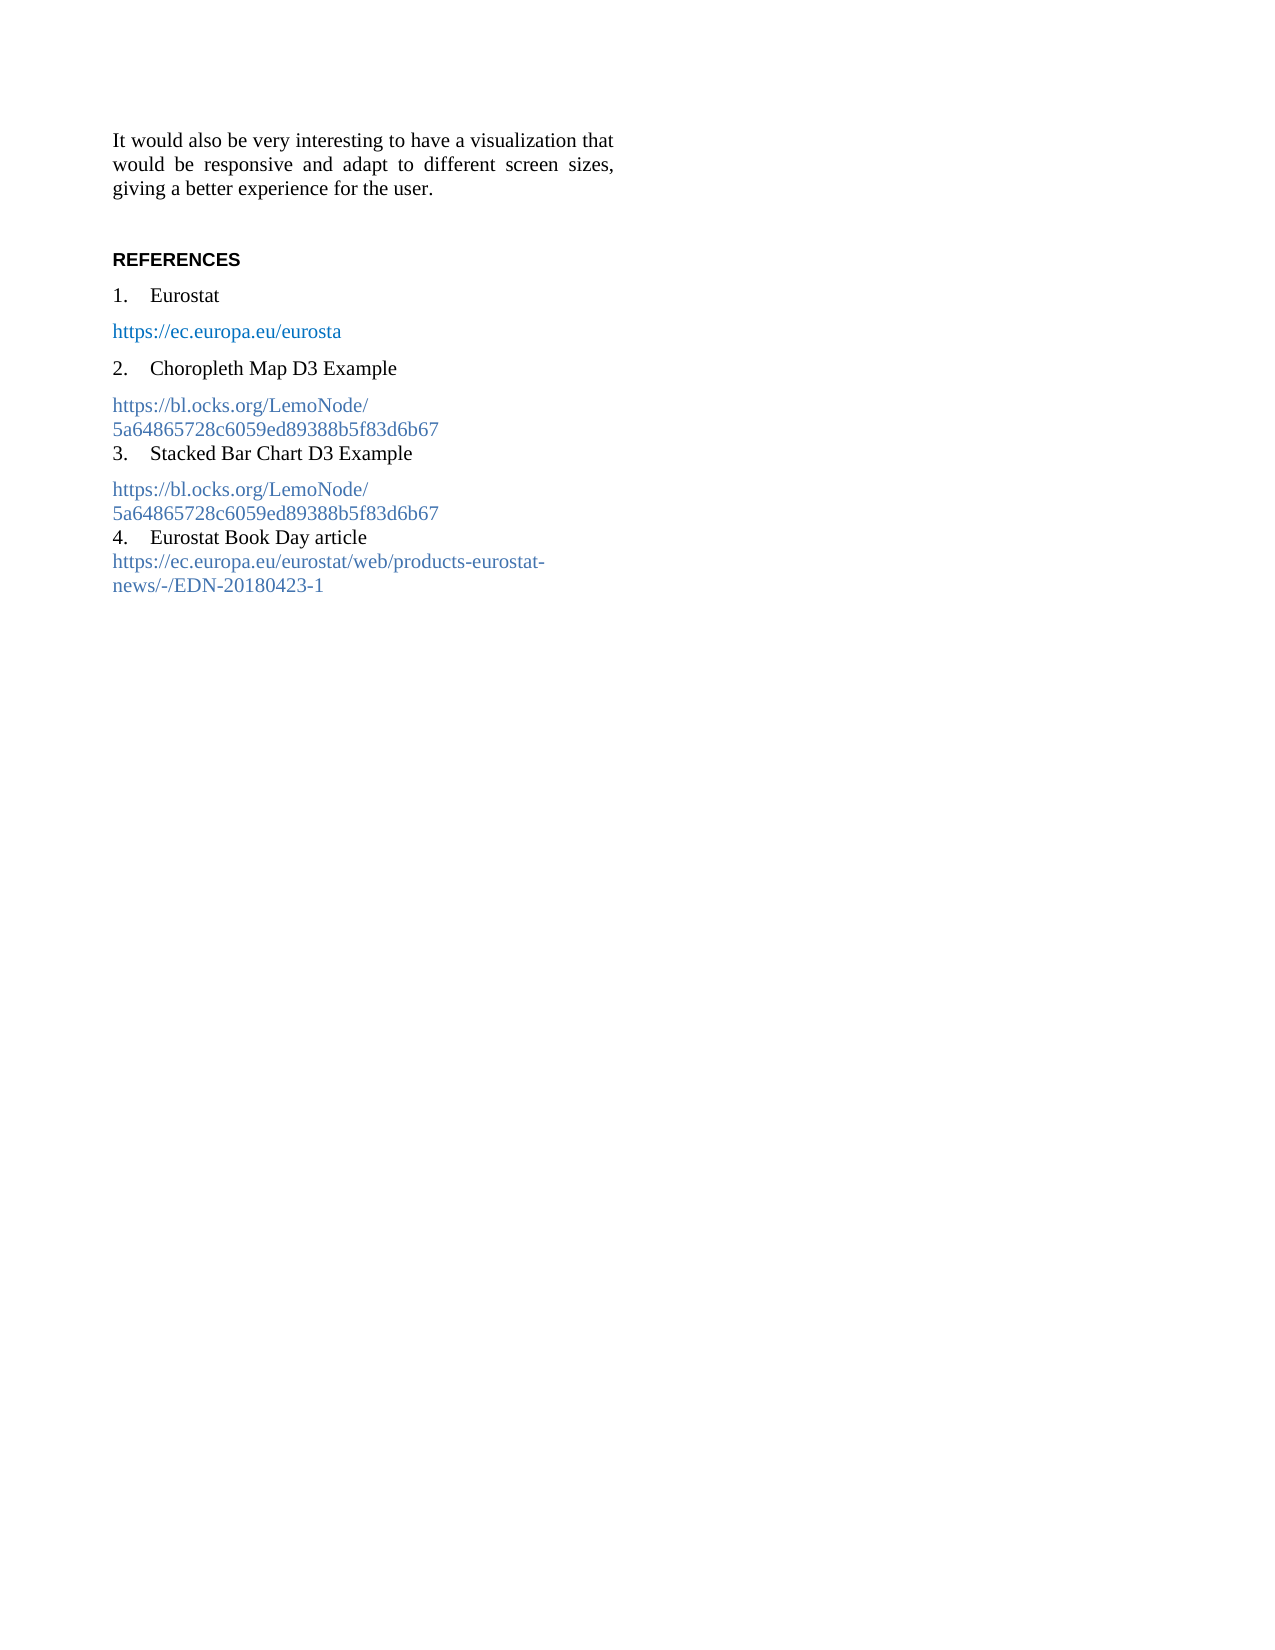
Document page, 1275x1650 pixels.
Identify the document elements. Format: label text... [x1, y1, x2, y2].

list Stacked Bar Chart D3 Example [112, 441, 615, 465]
list Choropleth Map D3 Example [112, 356, 615, 380]
text REFERENCES [112, 249, 615, 270]
text https://bl.ocks.org/LemoNode/5a64865728c6059ed89388b5f83d6b67 [112, 477, 615, 525]
text https://ec.europa.eu/eurostat/web/products-eurostat-news/-/EDN-20180423-1 [112, 549, 615, 597]
list Eurostat Book Day article [112, 525, 615, 549]
text It would also be very interesting to have a visualization that would be responsive and adapt to different screen sizes, giving a better experience for the user. [112, 127, 615, 200]
text https://ec.europa.eu/eurosta [112, 319, 615, 343]
text https://bl.ocks.org/LemoNode/5a64865728c6059ed89388b5f83d6b67 [112, 392, 615, 441]
list Eurostat [112, 283, 615, 307]
